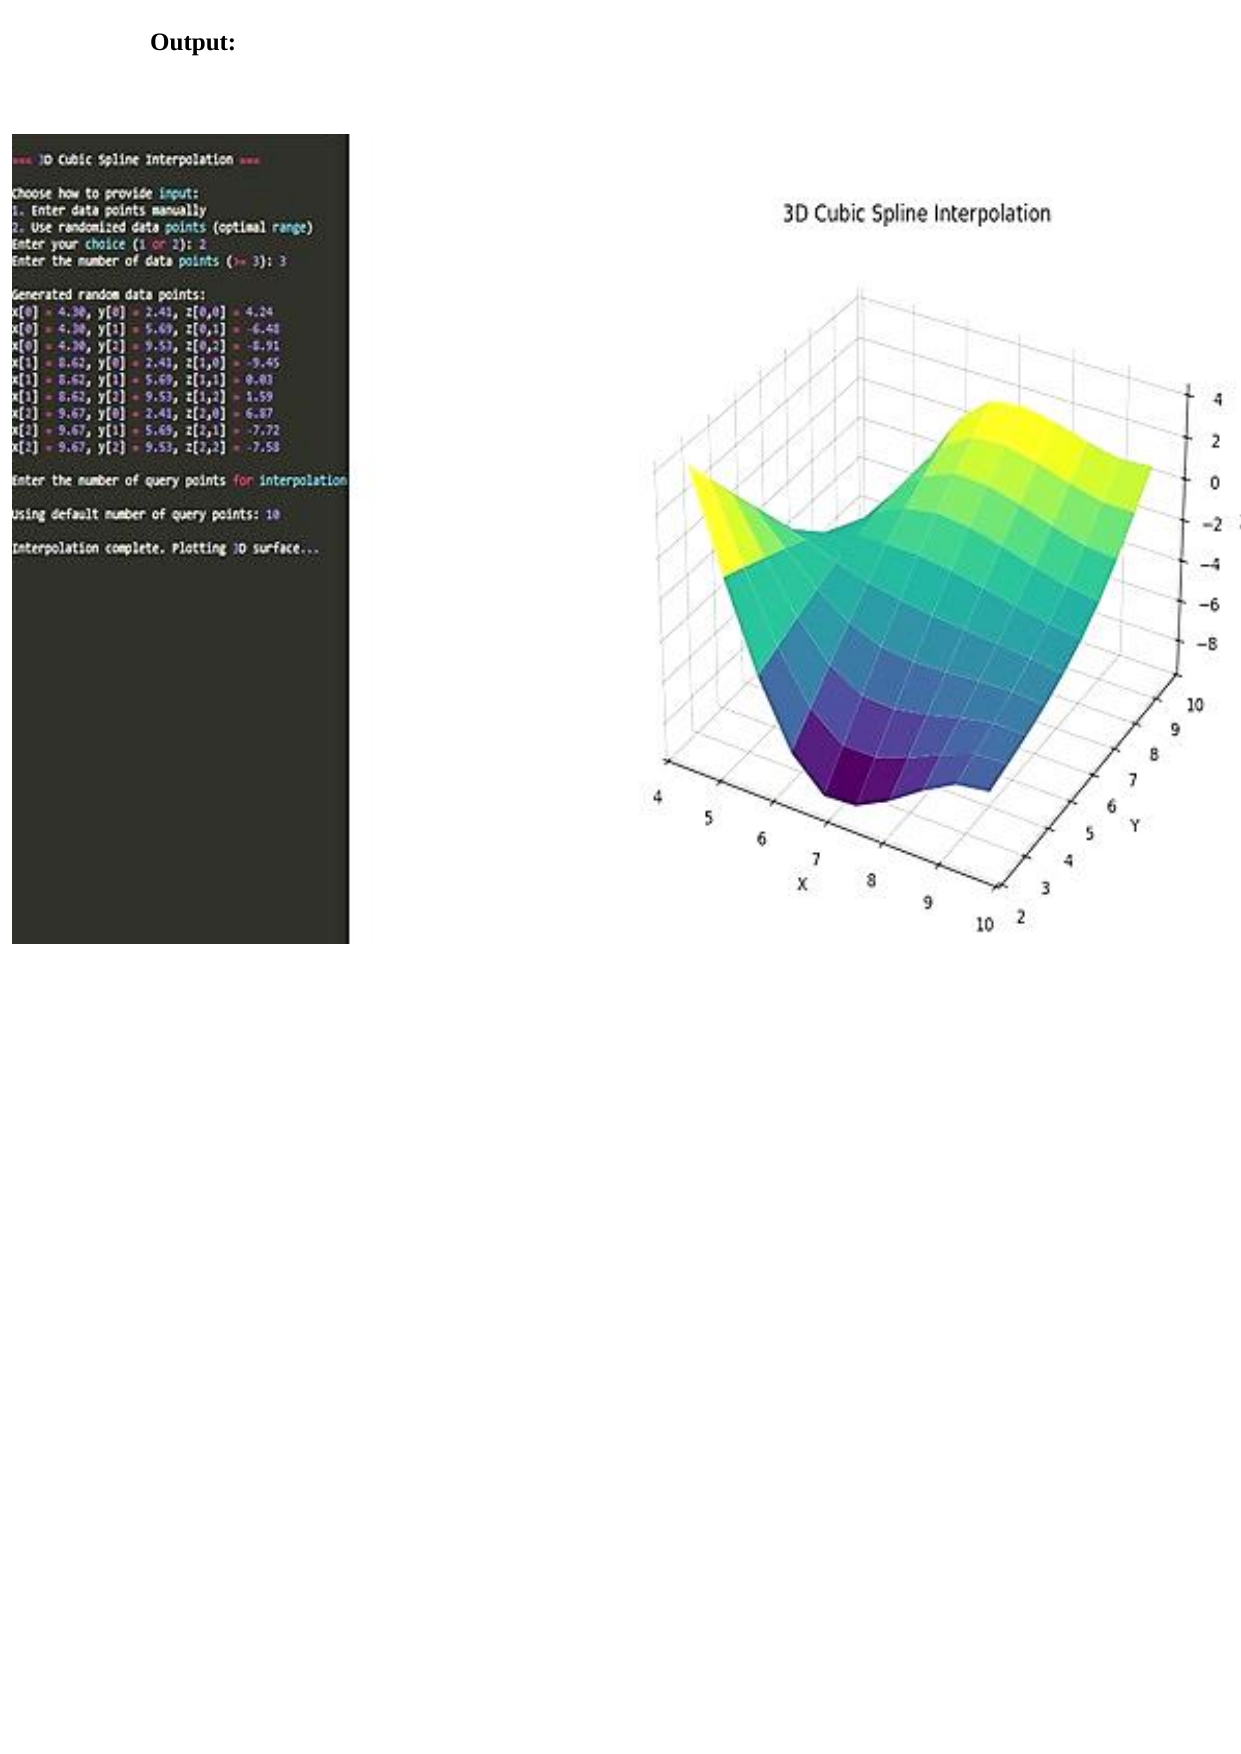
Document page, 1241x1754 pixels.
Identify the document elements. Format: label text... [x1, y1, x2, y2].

text Output: [150, 27, 1090, 56]
picture [12, 134, 1241, 944]
